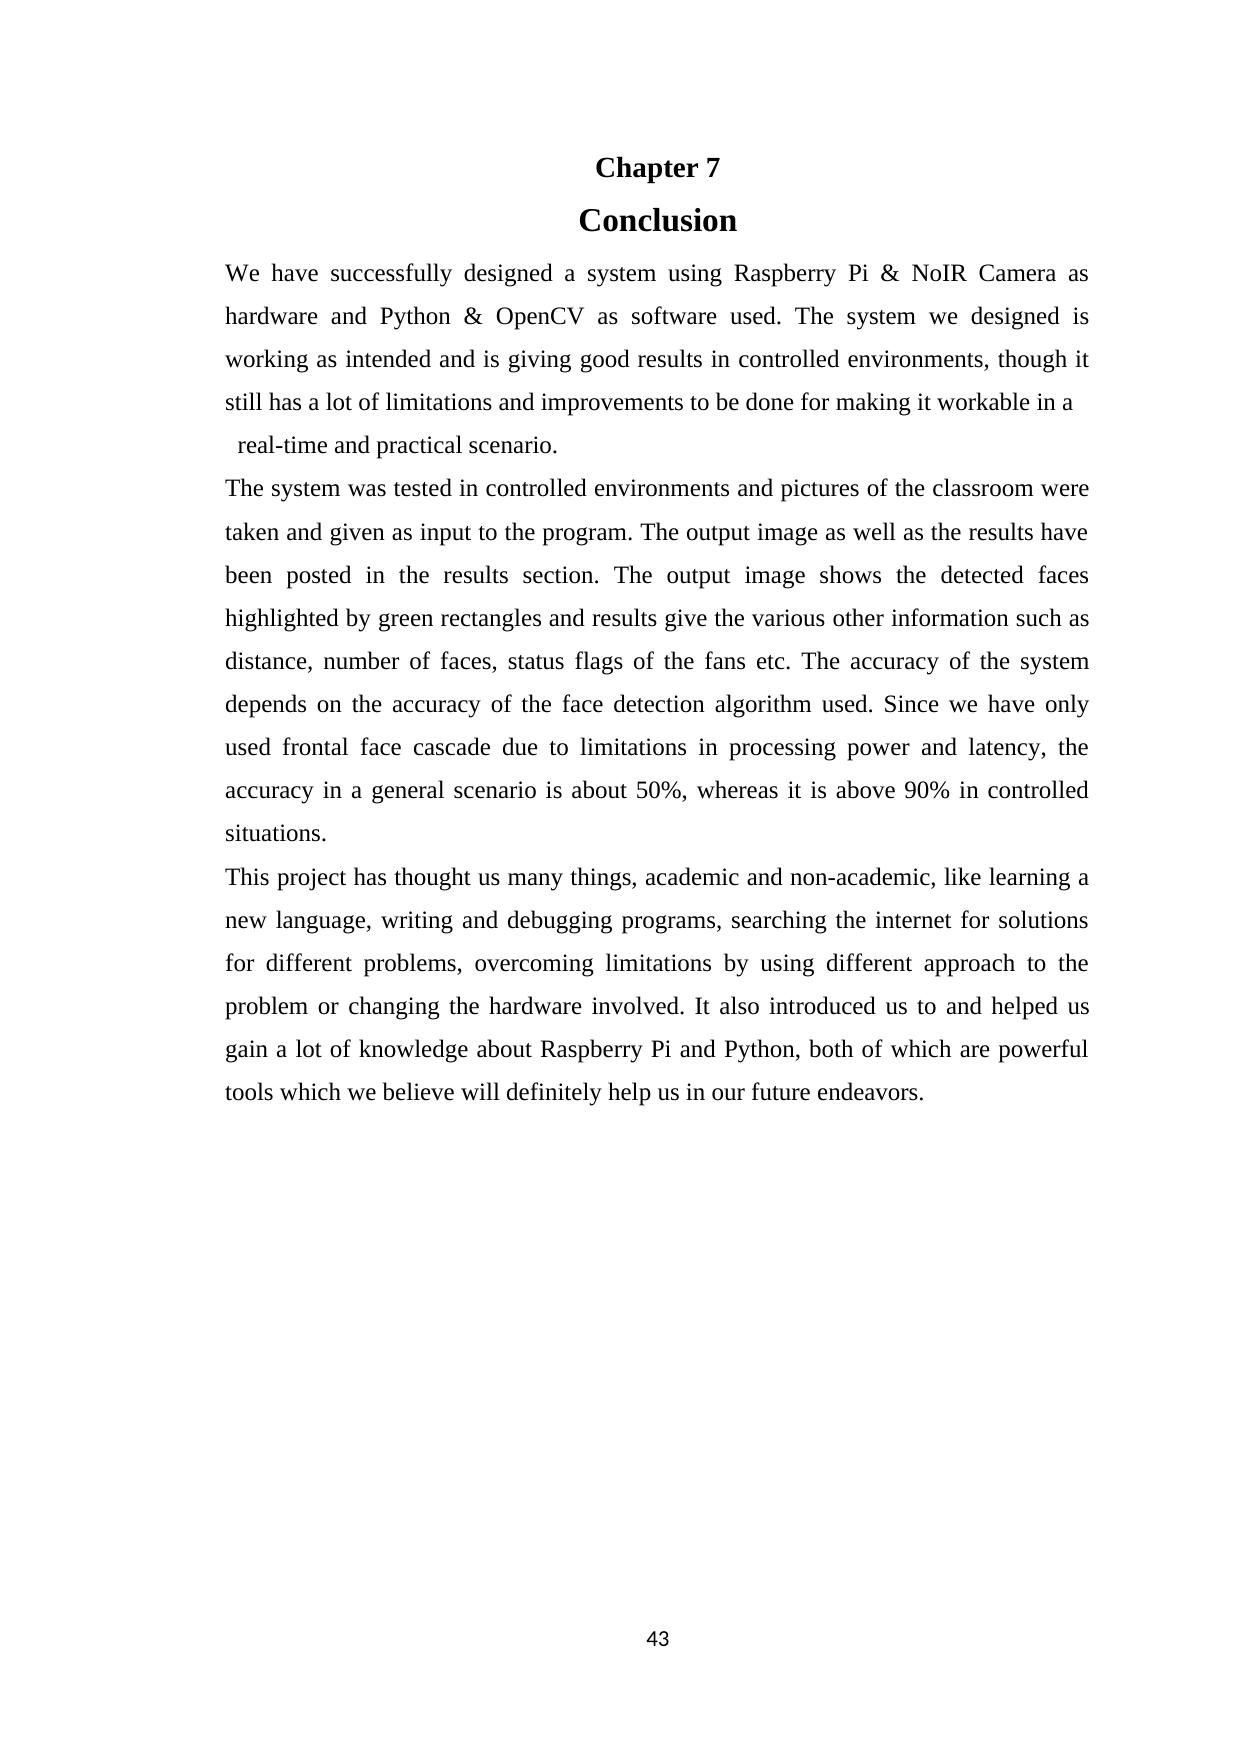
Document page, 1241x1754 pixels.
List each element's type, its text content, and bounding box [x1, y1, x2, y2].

text This project has thought us many things, academic and non-academic, like learning a new language, writing and debugging programs, searching the internet for solutions for different problems, overcoming limitations by using different approach to the problem or changing the hardware involved. It also introduced us to and helped us gain a lot of knowledge about Raspberry Pi and Python, both of which are powerful tools which we believe will definitely help us in our future endeavors. [225, 862, 1090, 1106]
text Chapter 7 [225, 150, 1090, 183]
text We have successfully designed a system using Raspberry Pi & NoIR Camera as hardware and Python & OpenCV as software used. The system we designed is working as intended and is giving good results in controlled environments, though it still has a lot of limitations and improvements to be done for making it workable in a [225, 258, 1090, 416]
text The system was tested in controlled environments and pictures of the classroom were taken and given as input to the program. The output image as well as the results have been posted in the results section. The output image shows the detected faces highlighted by green rectangles and results give the various other information such as distance, number of faces, status flags of the fans etc. The accuracy of the system depends on the accuracy of the face detection algorithm used. Since we have only used frontal face cascade due to limitations in processing power and latency, the accuracy in a general scenario is about 50%, whereas it is above 90% in controlled situations. [225, 473, 1090, 847]
text Conclusion [225, 200, 1090, 239]
text real-time and practical scenario. [225, 430, 1090, 459]
